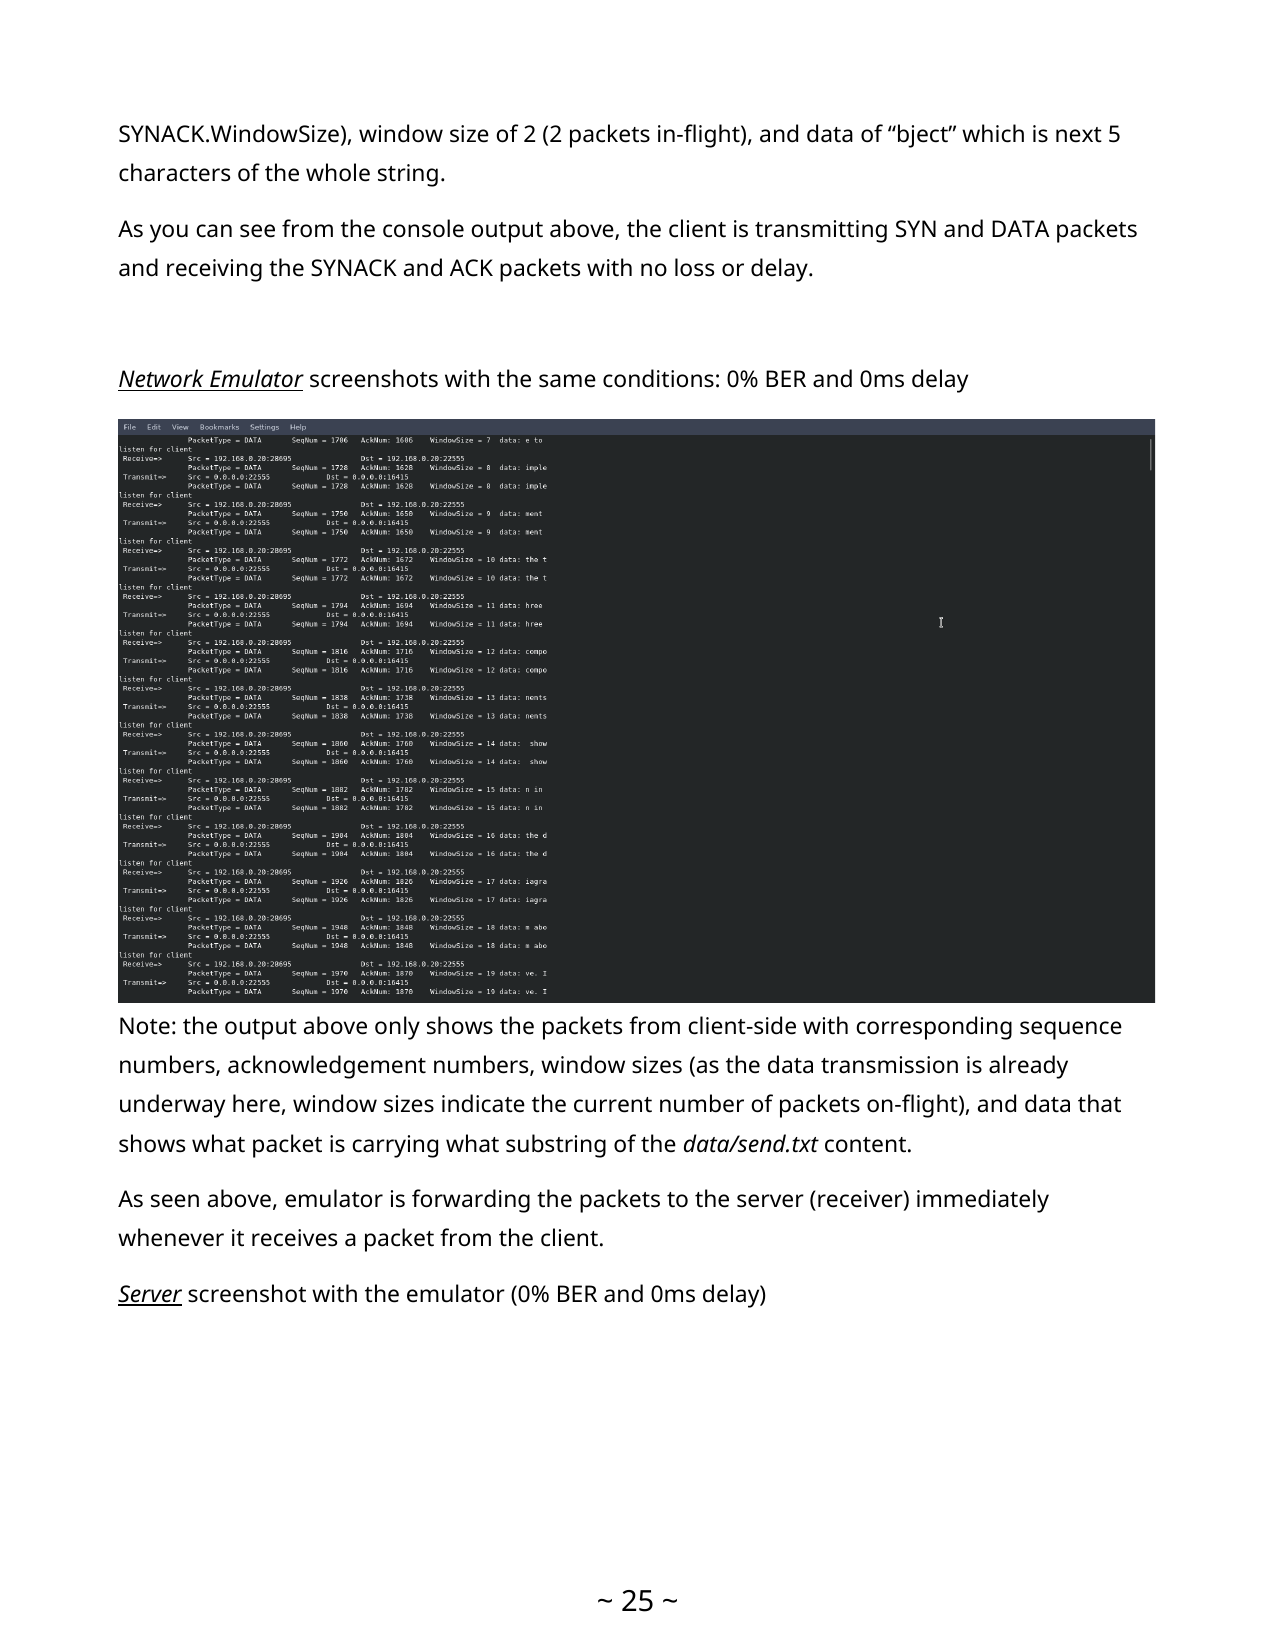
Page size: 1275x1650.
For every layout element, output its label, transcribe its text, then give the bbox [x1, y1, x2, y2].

text As seen above, emulator is forwarding the packets to the server (receiver) immediately whenever it receives a packet from the client. [118, 1183, 1157, 1253]
text As you can see from the console output above, the client is transmitting SYN and DATA packets and receiving the SYNACK and ACK packets with no loss or delay. [118, 213, 1157, 283]
text Network Emulator screenshots with the same conditions: 0% BER and 0ms delay [118, 363, 1157, 395]
text Server screenshot with the emulator (0% BER and 0ms delay) [118, 1278, 1157, 1309]
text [118, 118, 1157, 188]
picture [118, 419, 1156, 1003]
